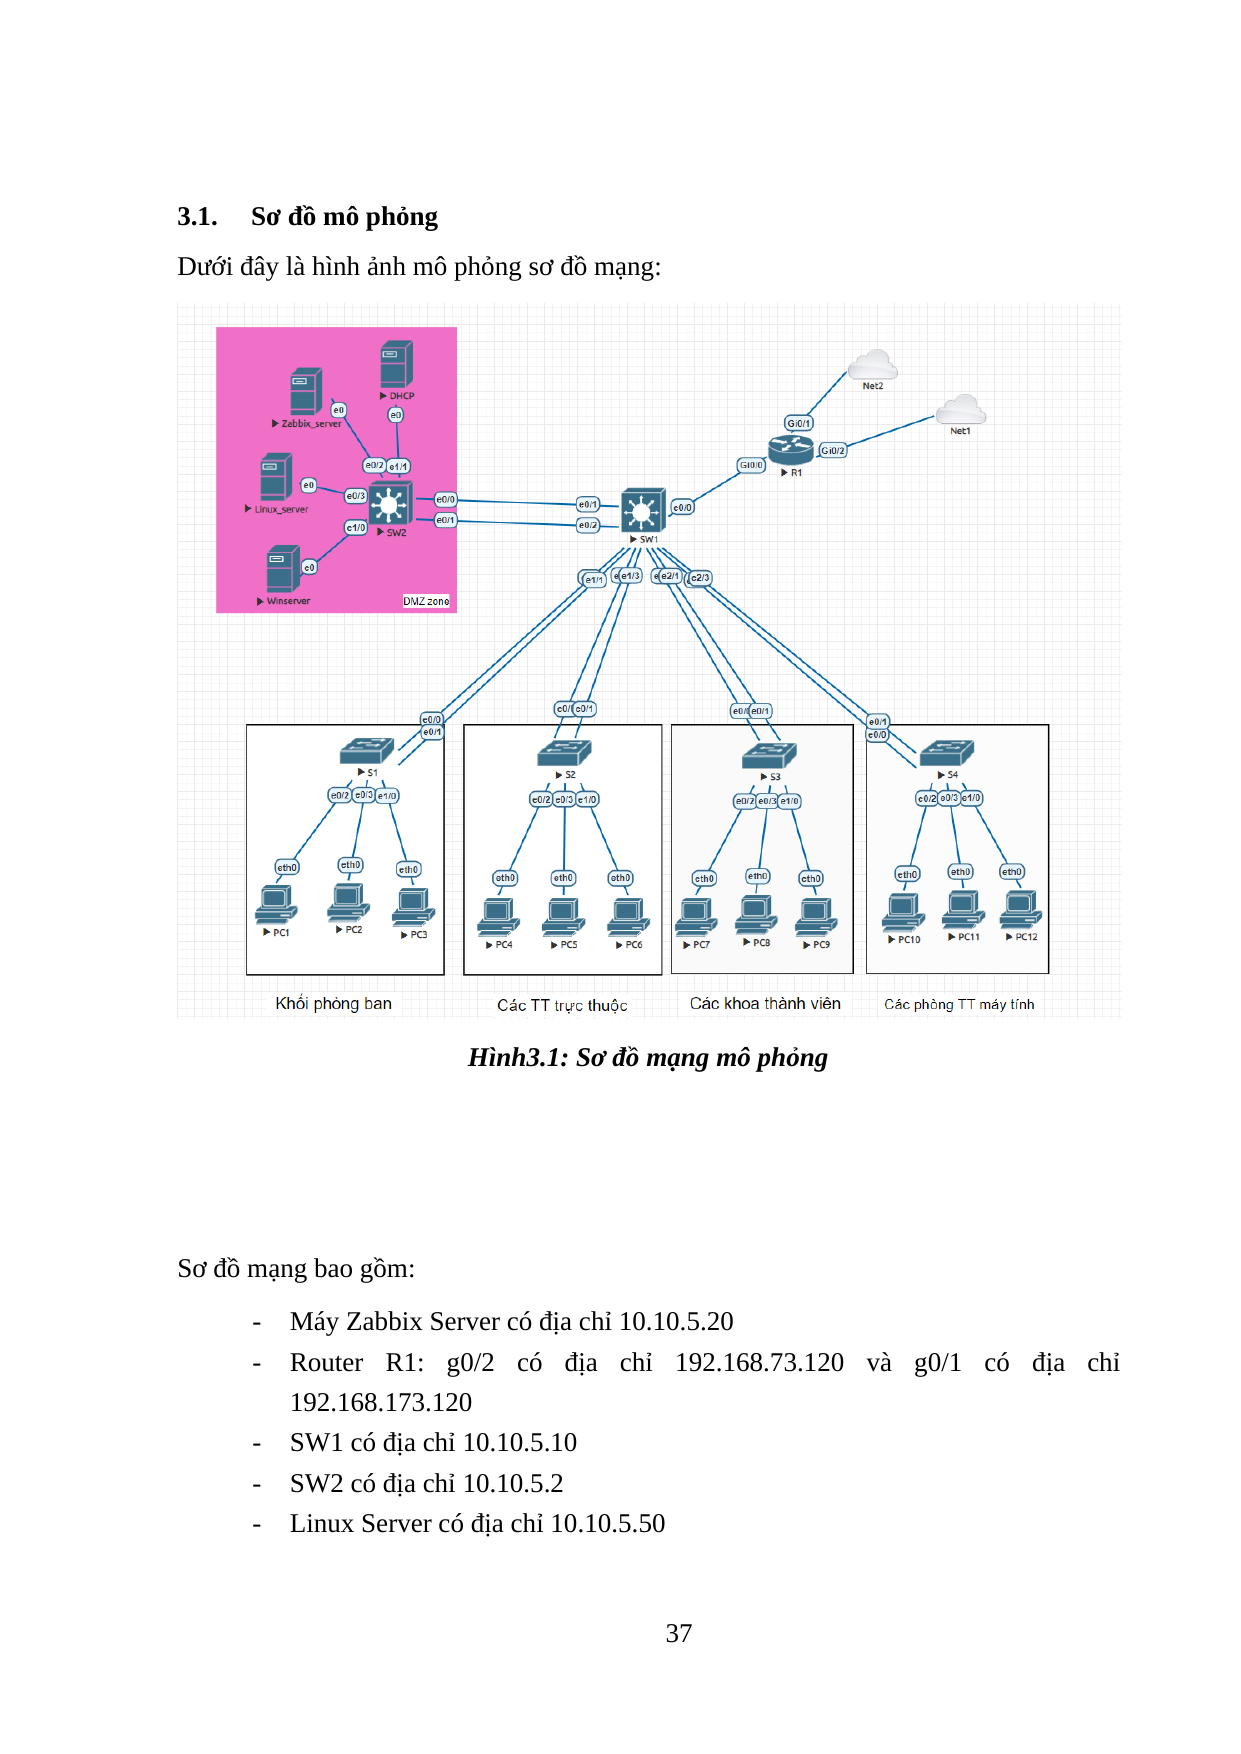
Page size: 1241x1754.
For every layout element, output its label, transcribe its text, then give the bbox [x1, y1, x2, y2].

text Hình3.1: Sơ đồ mạng mô phỏng [177, 1041, 1122, 1072]
list Linux Server có địa chỉ 10.10.5.50 [252, 1507, 1122, 1538]
subtitle Sơ đồ mô phỏng [177, 200, 1122, 231]
list SW1 có địa chỉ 10.10.5.10 [252, 1426, 1122, 1458]
list Router R1: g0/2 có địa chỉ 192.168.73.120 và g0/1 có địa chỉ 192.168.173.120 [252, 1346, 1122, 1417]
list Máy Zabbix Server có địa chỉ 10.10.5.20 [252, 1305, 1122, 1336]
list SW2 có địa chỉ 10.10.5.2 [252, 1467, 1122, 1498]
picture [177, 303, 1122, 1019]
text Sơ đồ mạng bao gồm: [177, 1252, 1122, 1283]
text Dưới đây là hình ảnh mô phỏng sơ đồ mạng: [177, 250, 1122, 281]
